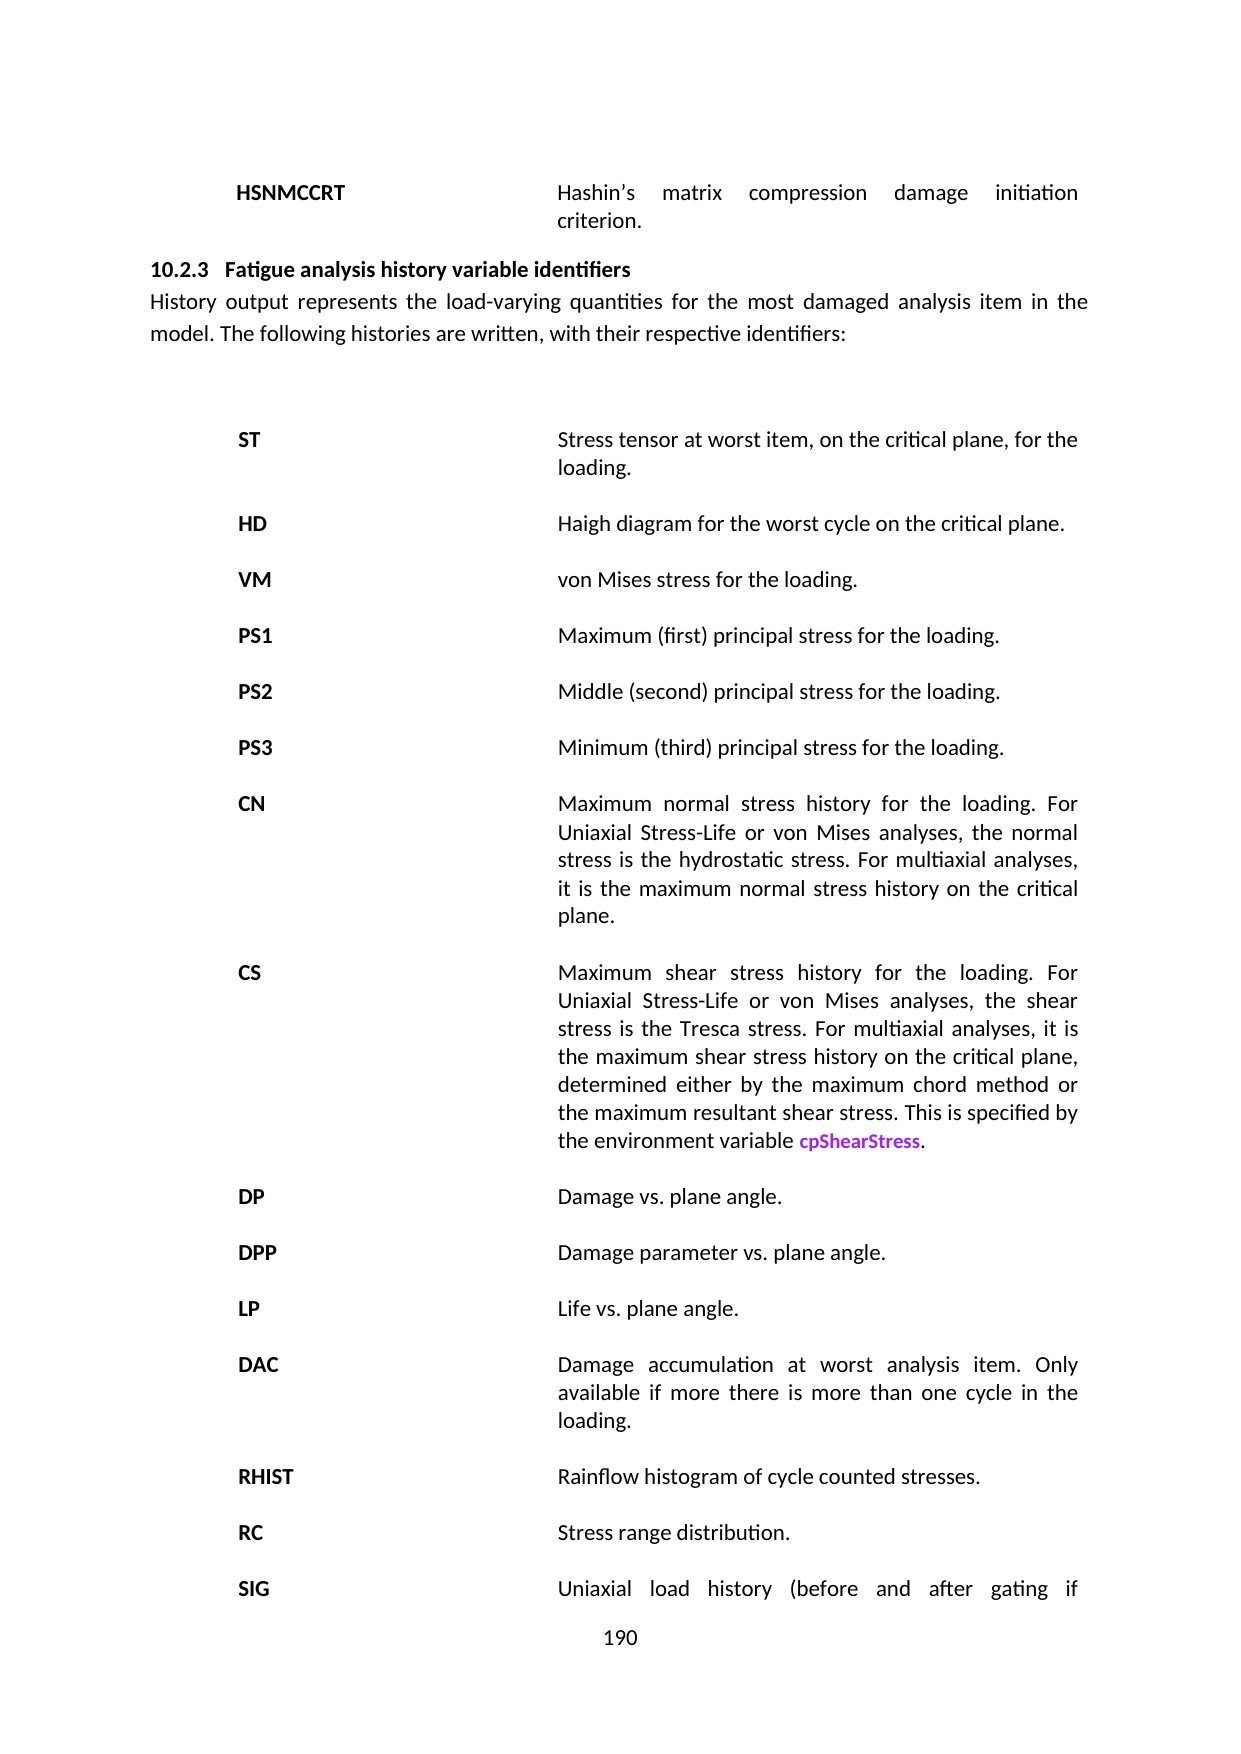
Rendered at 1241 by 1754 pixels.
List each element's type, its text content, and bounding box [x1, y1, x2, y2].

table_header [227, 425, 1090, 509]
subtitle 10.2.3 Fatigue analysis history variable identifiers [150, 255, 1090, 283]
text History output represents the load-varying quantities for the most damaged analysis item in the model. The following histories are written, with their respective identifiers: [150, 287, 1090, 347]
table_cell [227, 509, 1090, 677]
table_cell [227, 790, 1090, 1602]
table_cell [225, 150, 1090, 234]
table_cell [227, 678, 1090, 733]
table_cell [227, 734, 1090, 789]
